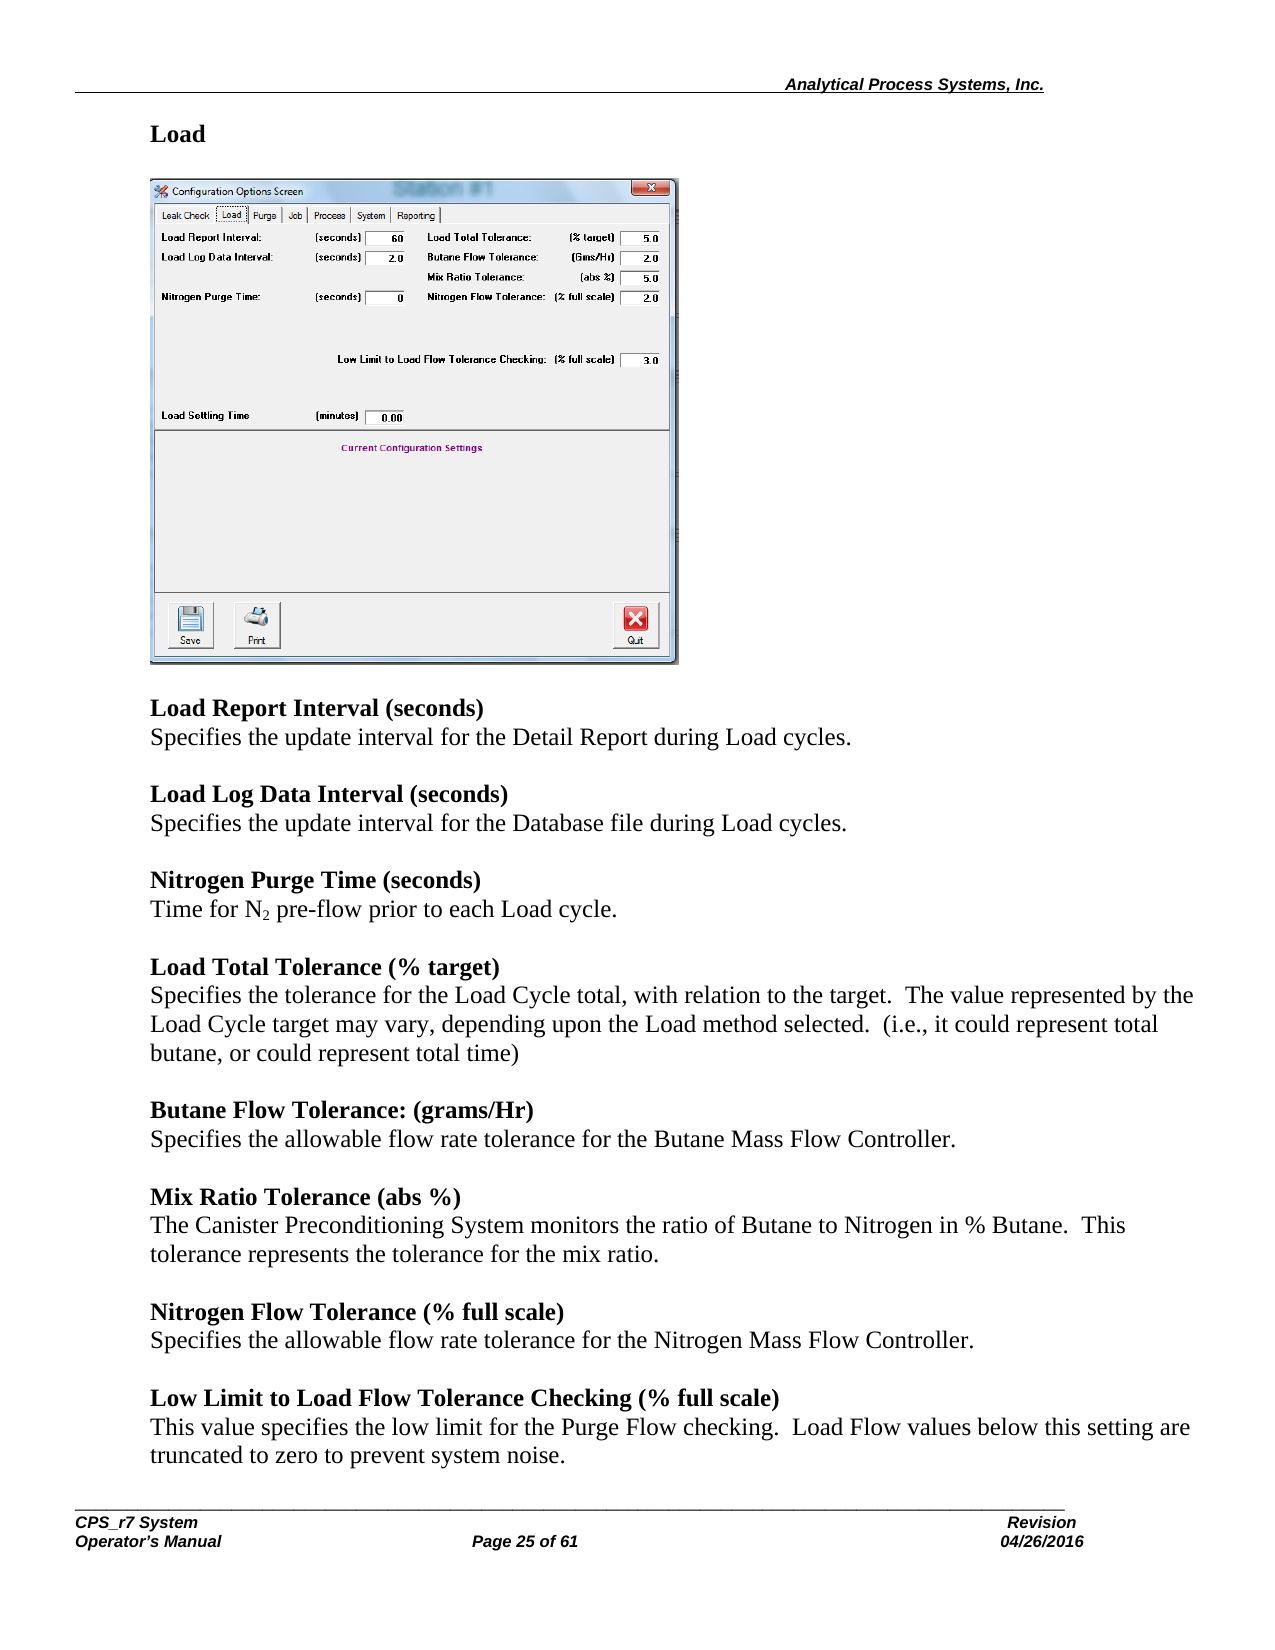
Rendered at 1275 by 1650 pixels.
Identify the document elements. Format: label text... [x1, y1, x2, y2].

text The Canister Preconditioning System monitors the ratio of Butane to Nitrogen in % Butane. This tolerance represents the tolerance for the mix ratio. [150, 1211, 1200, 1268]
text Load Log Data Interval (seconds) [150, 779, 1200, 808]
text Butane Flow Tolerance: (grams/Hr) [150, 1096, 1200, 1124]
text This value specifies the low limit for the Purge Flow checking. Load Flow values below this setting are truncated to zero to prevent system noise. [150, 1412, 1200, 1469]
text Nitrogen Purge Time (seconds) [150, 866, 1200, 894]
text Load Report Interval (seconds) [150, 693, 1200, 722]
picture [150, 178, 679, 665]
text Specifies the update interval for the Database file during Load cycles. [150, 808, 1200, 837]
text Specifies the allowable flow rate tolerance for the Butane Mass Flow Controller. [150, 1124, 1200, 1153]
text Time for N2 pre-flow prior to each Load cycle. [150, 894, 1200, 923]
text Low Limit to Load Flow Tolerance Checking (% full scale) [150, 1383, 1200, 1412]
subtitle Load [75, 119, 1200, 148]
text Nitrogen Flow Tolerance (% full scale) [150, 1297, 1200, 1326]
text Load Total Tolerance (% target) [150, 952, 1200, 981]
text Specifies the allowable flow rate tolerance for the Nitrogen Mass Flow Controller. [150, 1326, 1200, 1354]
text Specifies the update interval for the Detail Report during Load cycles. [150, 722, 1200, 751]
text Specifies the tolerance for the Load Cycle total, with relation to the target. The value represented by the Load Cycle target may vary, depending upon the Load method selected. (i.e., it could represent total butane, or could represent total time) [150, 981, 1200, 1067]
text Mix Ratio Tolerance (abs %) [150, 1182, 1200, 1211]
